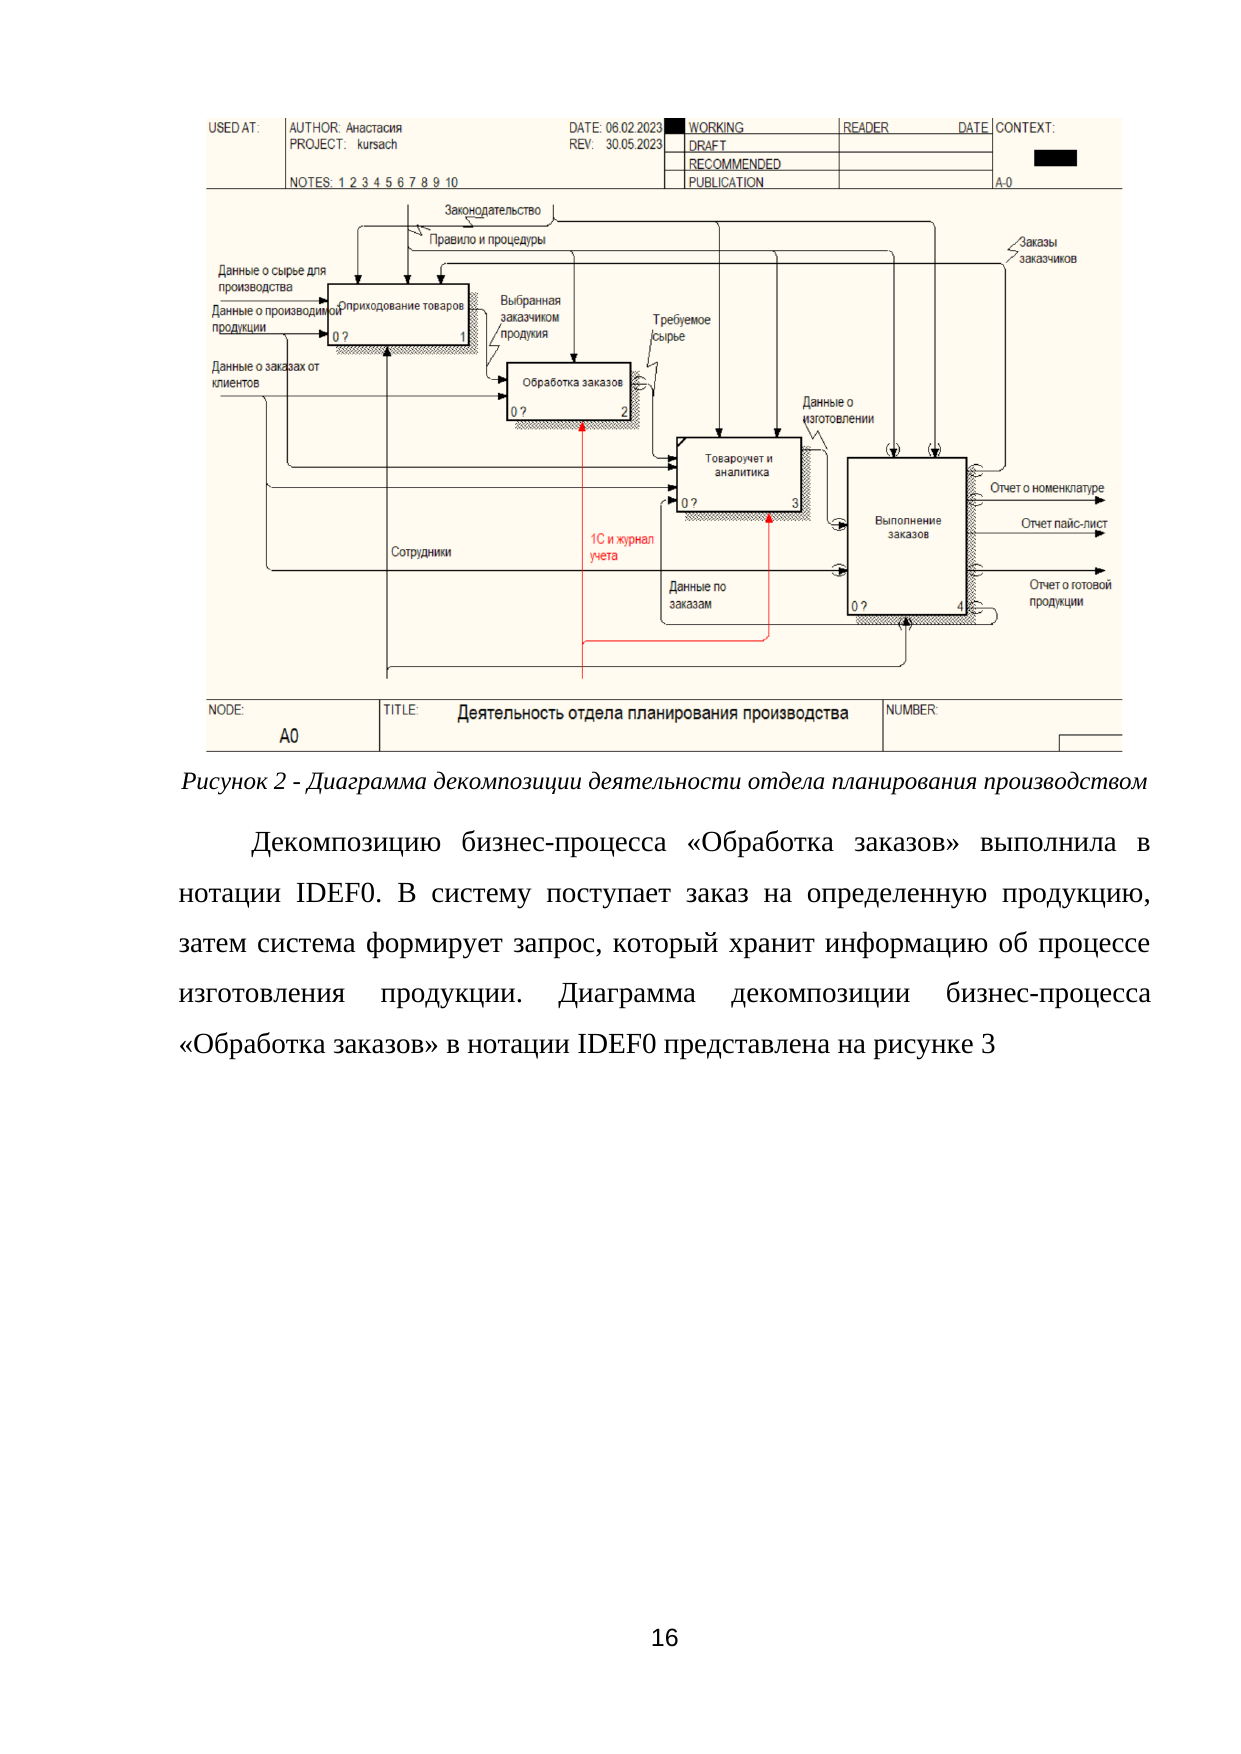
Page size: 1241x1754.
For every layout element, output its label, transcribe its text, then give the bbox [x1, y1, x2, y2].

text Рисунок 2 - Диаграмма декомпозиции деятельности отдела планирования производством [177, 766, 1152, 794]
picture [206, 118, 1123, 752]
text Декомпозицию бизнес-процесса «Обработка заказов» выполнила в нотации IDEF0. В систему поступает заказ на определенную продукцию, затем система формирует запрос, который хранит информацию об процессе изготовления продукции. Диаграмма декомпозиции бизнес-процесса «Обработка заказов» в нотации IDEF0 представлена на рисунке 3 [178, 824, 1152, 1059]
